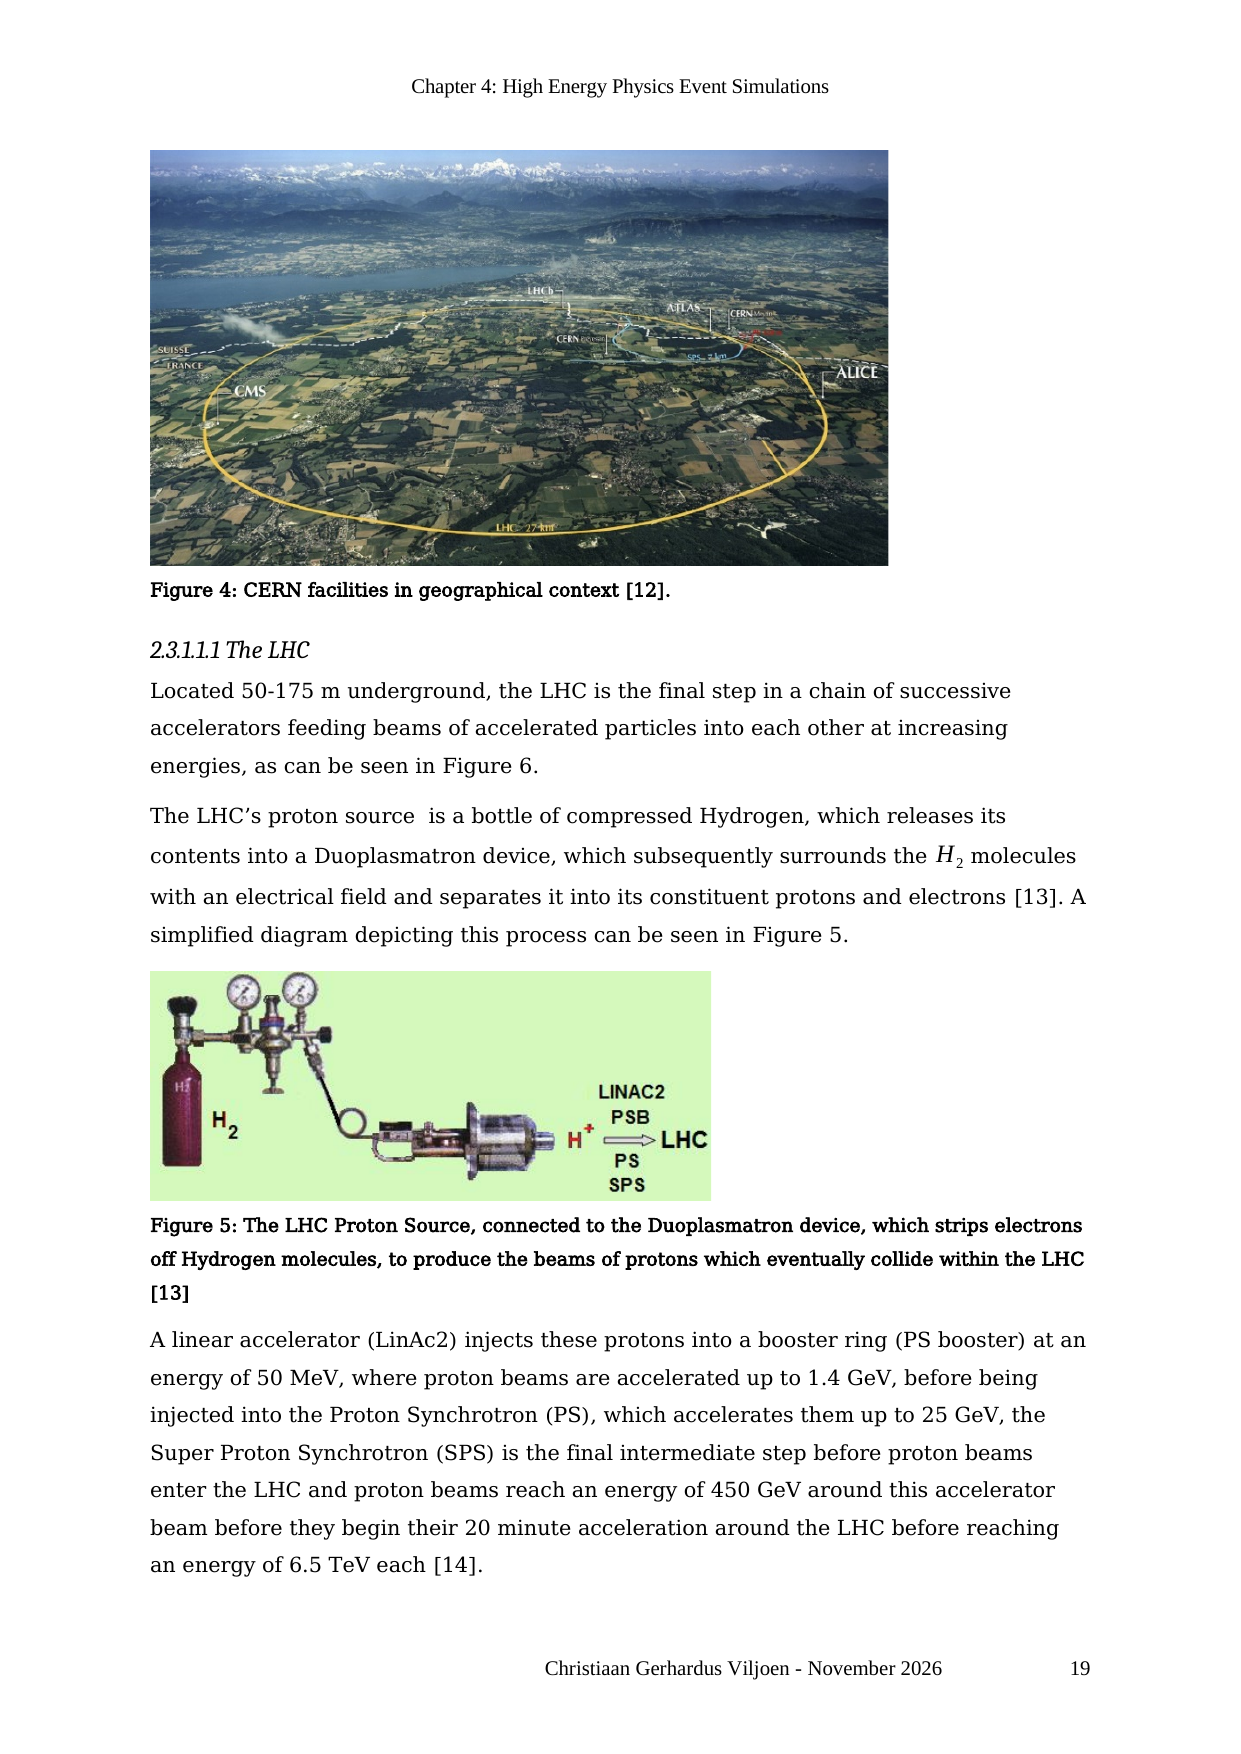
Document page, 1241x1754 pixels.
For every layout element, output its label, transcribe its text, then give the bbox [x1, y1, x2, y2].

text Figure 5: The LHC Proton Source, connected to the Duoplasmatron device, which strips electrons off Hydrogen molecules, to produce the beams of protons which eventually collide within the LHC [150, 1213, 1090, 1303]
text A linear accelerator (LinAc2) injects these protons into a booster ring (PS booster) at an energy of 50 MeV, where proton beams are accelerated up to 1.4 GeV, before being injected into the Proton Synchrotron (PS), which accelerates them up to 25 GeV, the Super Proton Synchrotron (SPS) is the final intermediate step before proton beams enter the LHC and proton beams reach an energy of 450 GeV around this accelerator beam before they begin their 20 minute acceleration around the LHC before reaching an energy of 6.5 TeV each . [150, 1327, 1090, 1577]
subtitle The LHC [150, 636, 1090, 665]
picture [150, 971, 712, 1201]
picture [150, 150, 889, 566]
text Figure 4: CERN facilities in geographical context . [150, 578, 1090, 600]
text Located 50-175 m underground, the LHC is the final step in a chain of successive accelerators feeding beams of accelerated particles into each other at increasing energies, as can be seen in Figure 6. [150, 678, 1090, 778]
text The LHC’s proton source is a bottle of compressed Hydrogen, which releases its contents into a Duoplasmatron device, which subsequently surrounds the molecules with an electrical field and separates it into its constituent protons and electrons . A simplified diagram depicting this process can be seen in Figure 5. [150, 803, 1090, 947]
